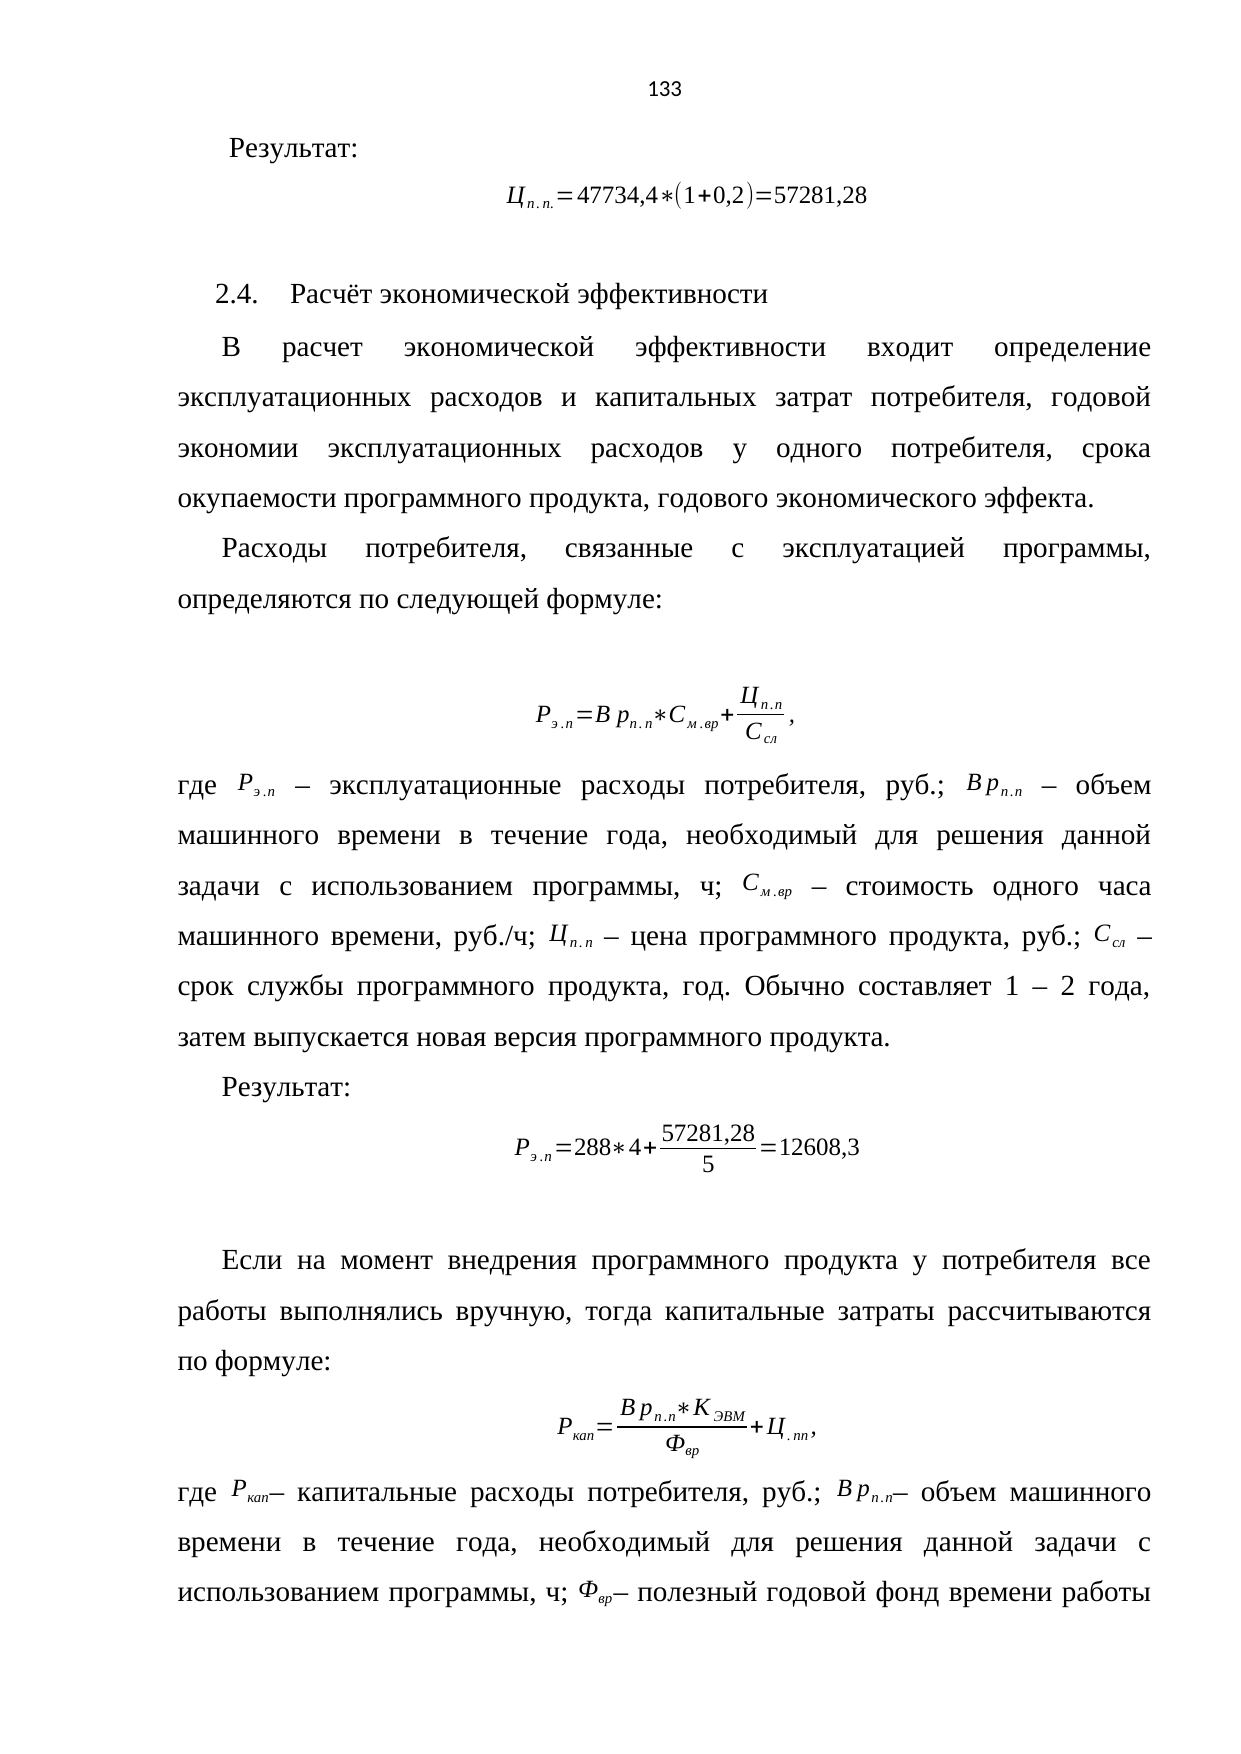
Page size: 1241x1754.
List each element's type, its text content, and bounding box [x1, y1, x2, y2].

text Результат: [177, 130, 1152, 163]
text где – эксплуатационные расходы потребителя, руб.; – объем машинного времени в течение года, необходимый для решения данной задачи с использованием программы, ч; – стоимость одного часа машинного времени, руб./ч; – цена программного продукта, руб.; – срок службы программного продукта, год. Обычно составляет 1 – 2 года, затем выпускается новая версия программного продукта. [177, 767, 1152, 1052]
list Расчёт экономической эффективности [215, 276, 1152, 310]
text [177, 1474, 1152, 1608]
text В расчет экономической эффективности входит определение эксплуатационных расходов и капитальных затрат потребителя, годовой экономии эксплуатационных расходов у одного потребителя, срока окупаемости программного продукта, годового экономического эффекта. [177, 329, 1152, 514]
text Если на момент внедрения программного продукта у потребителя все работы выполнялись вручную, тогда капитальные затраты рассчитываются по формуле: [177, 1242, 1152, 1377]
text Результат: [177, 1069, 1152, 1102]
text Расходы потребителя, связанные с эксплуатацией программы, определяются по следующей формуле: [177, 530, 1152, 614]
